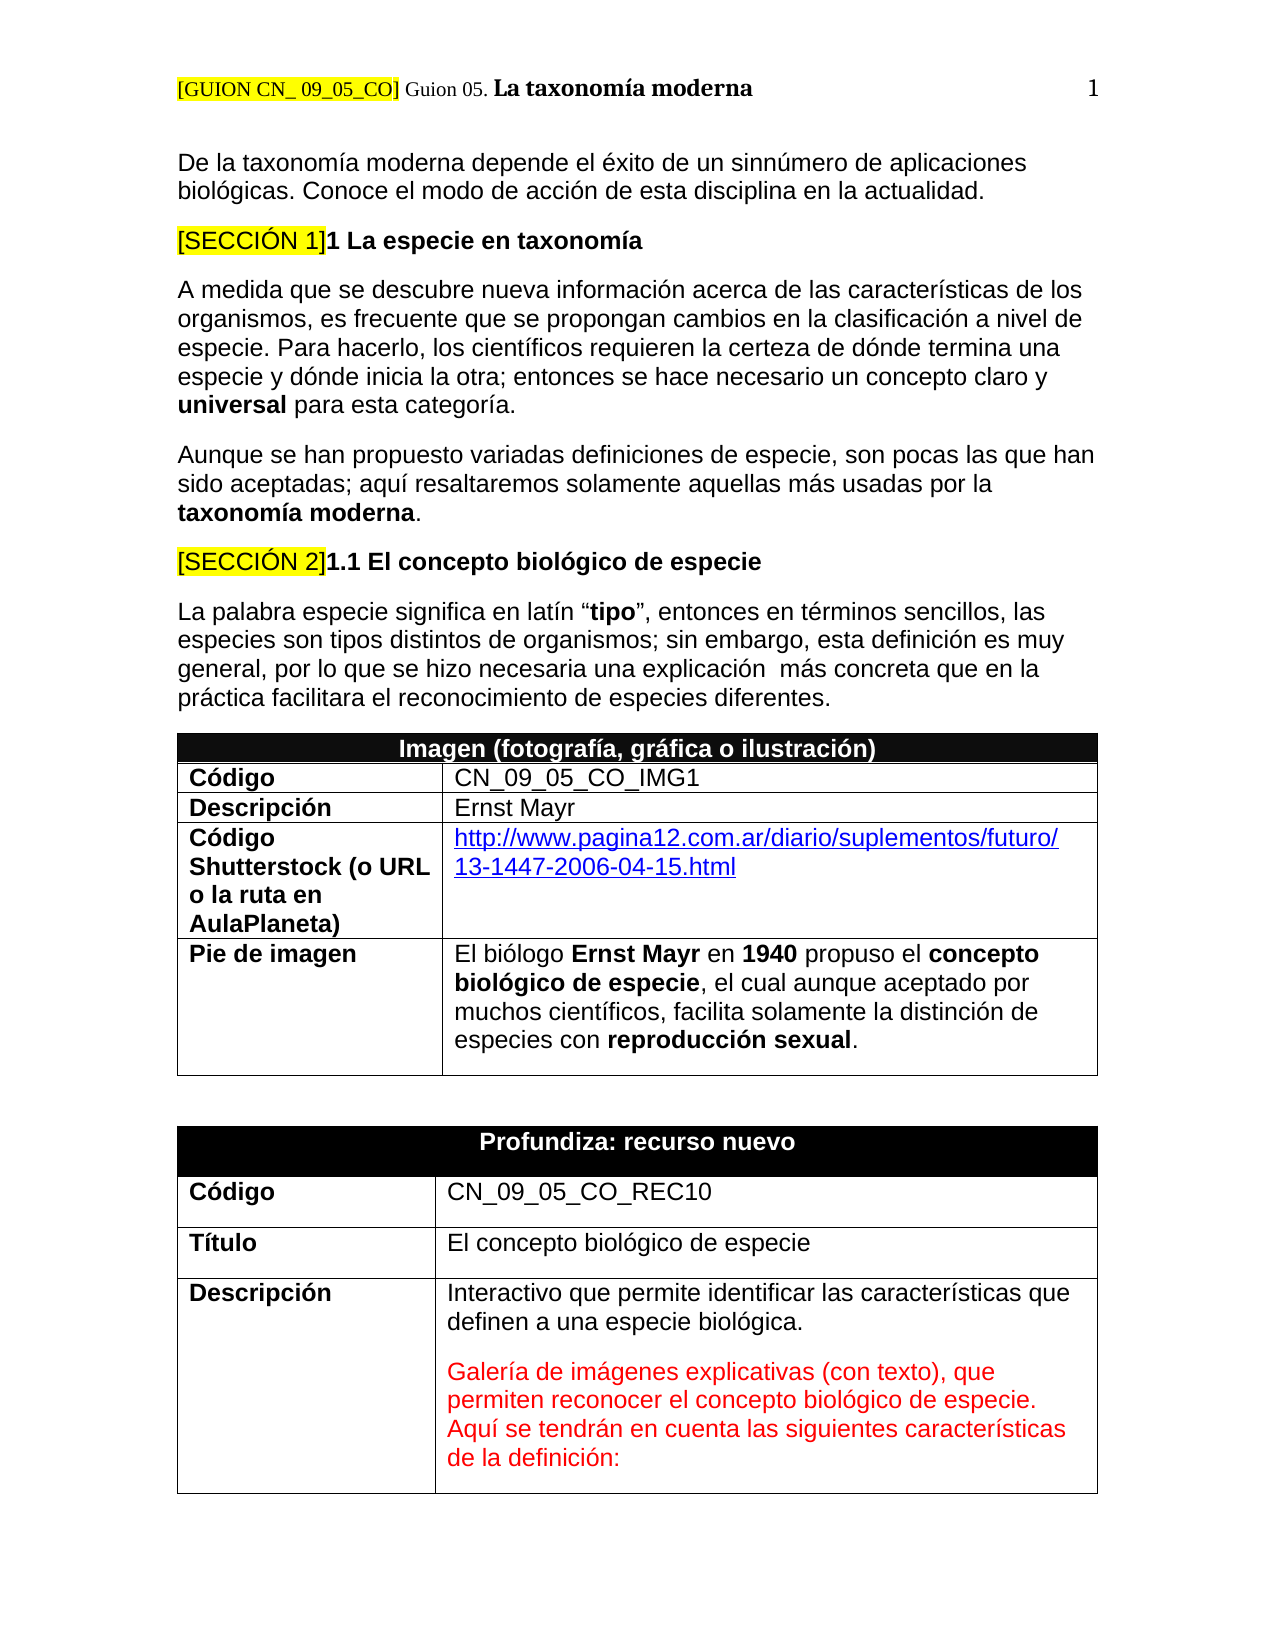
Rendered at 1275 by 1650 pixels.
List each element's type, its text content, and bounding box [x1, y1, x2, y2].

text Aunque se han propuesto variadas definiciones de especie, son pocas las que han sido aceptadas; aquí resaltaremos solamente aquellas más usadas por la taxonomía moderna. [177, 440, 1098, 526]
table_cell Código [178, 764, 442, 792]
text [SECCIÓN 1]1 La especie en taxonomía [326, 226, 1098, 255]
table_cell http://www.pagina12.com.ar/diario/suplementos/futuro/13-1447-2006-04-15.html [443, 823, 1097, 938]
table_cell Título [178, 1228, 435, 1277]
table_cell El concepto biológico de especie [436, 1228, 1097, 1277]
text La palabra especie significa en latín “tipo”, entonces en términos sencillos, las especies son tipos distintos de organismos; sin embargo, esta definición es muy general, por lo que se hizo necesaria una explicación más concreta que en la práctica facilitara el reconocimiento de especies diferentes. [177, 597, 1098, 712]
table_cell Pie de imagen [178, 939, 442, 1075]
table_cell CN_09_05_CO_IMG1 [443, 764, 1097, 792]
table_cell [436, 1279, 1097, 1493]
text A medida que se descubre nueva información acerca de las características de los organismos, es frecuente que se propongan cambios en la clasificación a nivel de especie. Para hacerlo, los científicos requieren la certeza de dónde termina una especie y dónde inicia la otra; entonces se hace necesario un concepto claro y universal para esta categoría. [177, 276, 1098, 419]
table_cell Código [178, 1177, 435, 1227]
table_cell El biólogo Ernst Mayr en 1940 propuso el concepto biológico de especie, el cual aunque aceptado por muchos científicos, facilita solamente la distinción de especies con reproducción sexual. [443, 939, 1097, 1075]
table_header Imagen (fotografía, gráfica o ilustración) [178, 734, 1097, 762]
text [SECCIÓN 2]1.1 El concepto biológico de especie [326, 547, 1098, 576]
table_cell Descripción [178, 793, 442, 822]
text De la taxonomía moderna depende el éxito de un sinnúmero de aplicaciones biológicas. Conoce el modo de acción de esta disciplina en la actualidad. [177, 148, 1098, 205]
table_cell Descripción [178, 1279, 435, 1493]
table_cell Ernst Mayr [443, 793, 1097, 822]
table_cell CN_09_05_CO_REC10 [436, 1177, 1097, 1227]
table_header Profundiza: recurso nuevo [178, 1127, 1097, 1176]
table_cell Código Shutterstock (o URL o la ruta en AulaPlaneta) [178, 823, 442, 938]
